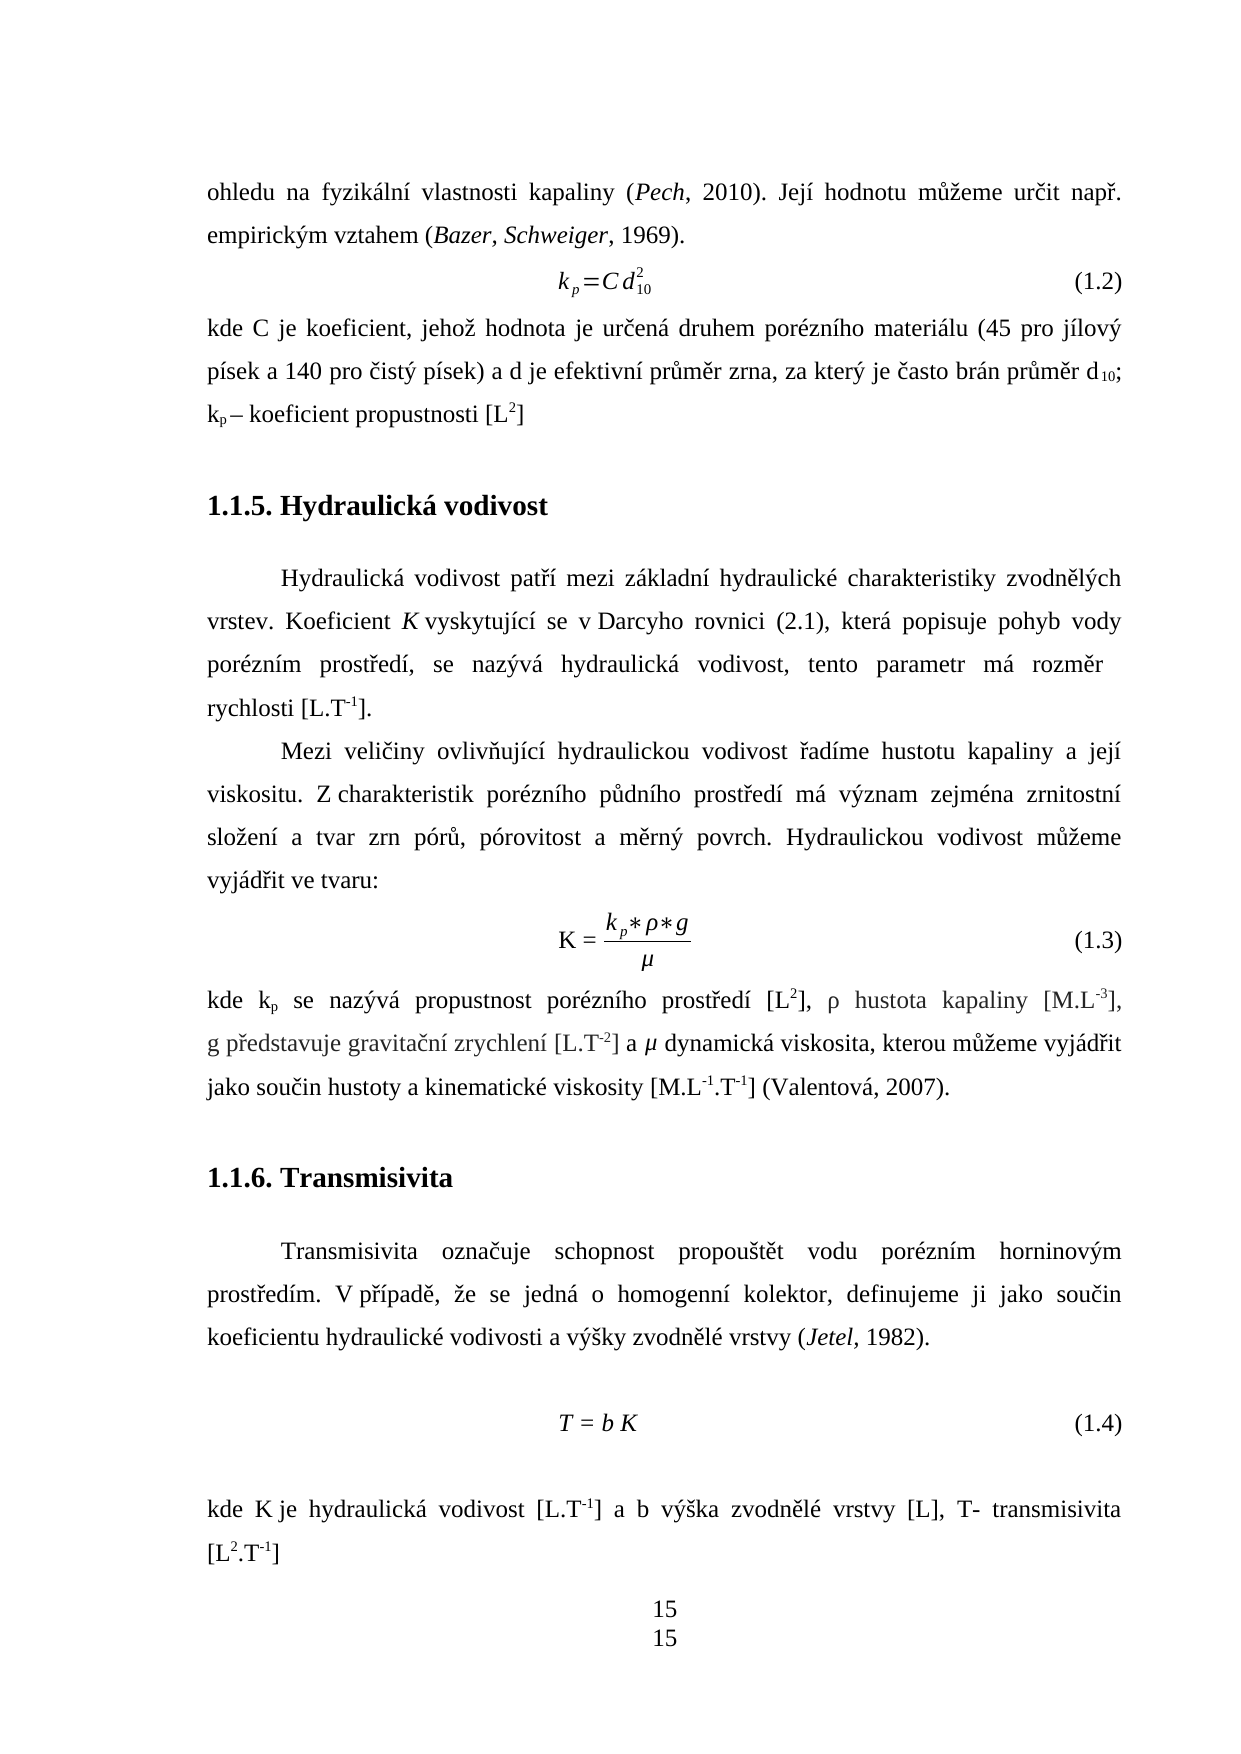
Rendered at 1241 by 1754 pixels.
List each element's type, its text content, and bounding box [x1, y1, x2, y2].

list Transmisivita označuje schopnost propouštět vodu porézním horninovým prostředím. V případě, že se jedná o homogenní kolektor, definujeme ji jako součin koeficientu hydraulické vodivosti a výšky zvodnělé vrstvy (Jetel, 1982). [207, 1236, 1122, 1351]
text kde C je koeficient, jehož hodnota je určená druhem porézního materiálu (45 pro jílový písek a 140 pro čistý písek) a d je efektivní průměr zrna, za který je často brán průměr d10; kp – koeficient propustnosti [L2] [207, 313, 1122, 428]
subtitle 1.1.6. Transmisivita [207, 1161, 1122, 1194]
list K = (1.3) [207, 908, 1122, 971]
list Hydraulická vodivost patří mezi základní hydraulické charakteristiky zvodnělých vrstev. Koeficient K vyskytující se v Darcyho rovnici (2.1), která popisuje pohyb vody porézním prostředí, se nazývá hydraulická vodivost, tento parametr má rozměr rychlosti [L.T-1]. [207, 563, 1122, 721]
text T = b K (1.4) [207, 1408, 1122, 1437]
subtitle 1.1.5. Hydraulická vodivost [207, 488, 1122, 521]
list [207, 177, 1122, 249]
list Mezi veličiny ovlivňující hydraulickou vodivost řadíme hustotu kapaliny a její viskositu. Z charakteristik porézního půdního prostředí má význam zejména zrnitostní složení a tvar zrn pórů, pórovitost a měrný povrch. Hydraulickou vodivost můžeme vyjádřit ve tvaru: [207, 736, 1122, 894]
list kde kp se nazývá propustnost porézního prostředí [L2], ρ hustota kapaliny [M.L-3], g představuje gravitační zrychlení [L.T-2] a dynamická viskosita, kterou můžeme vyjádřit jako součin hustoty a kinematické viskosity [M.L-1.T-1] (Valentová, 2007). [207, 985, 1122, 1100]
list kde K je hydraulická vodivost [L.T-1] a b výška zvodnělé vrstvy [L], T- transmisivita [L2.T-1] [207, 1494, 1122, 1566]
list (1.2) [207, 263, 1122, 298]
